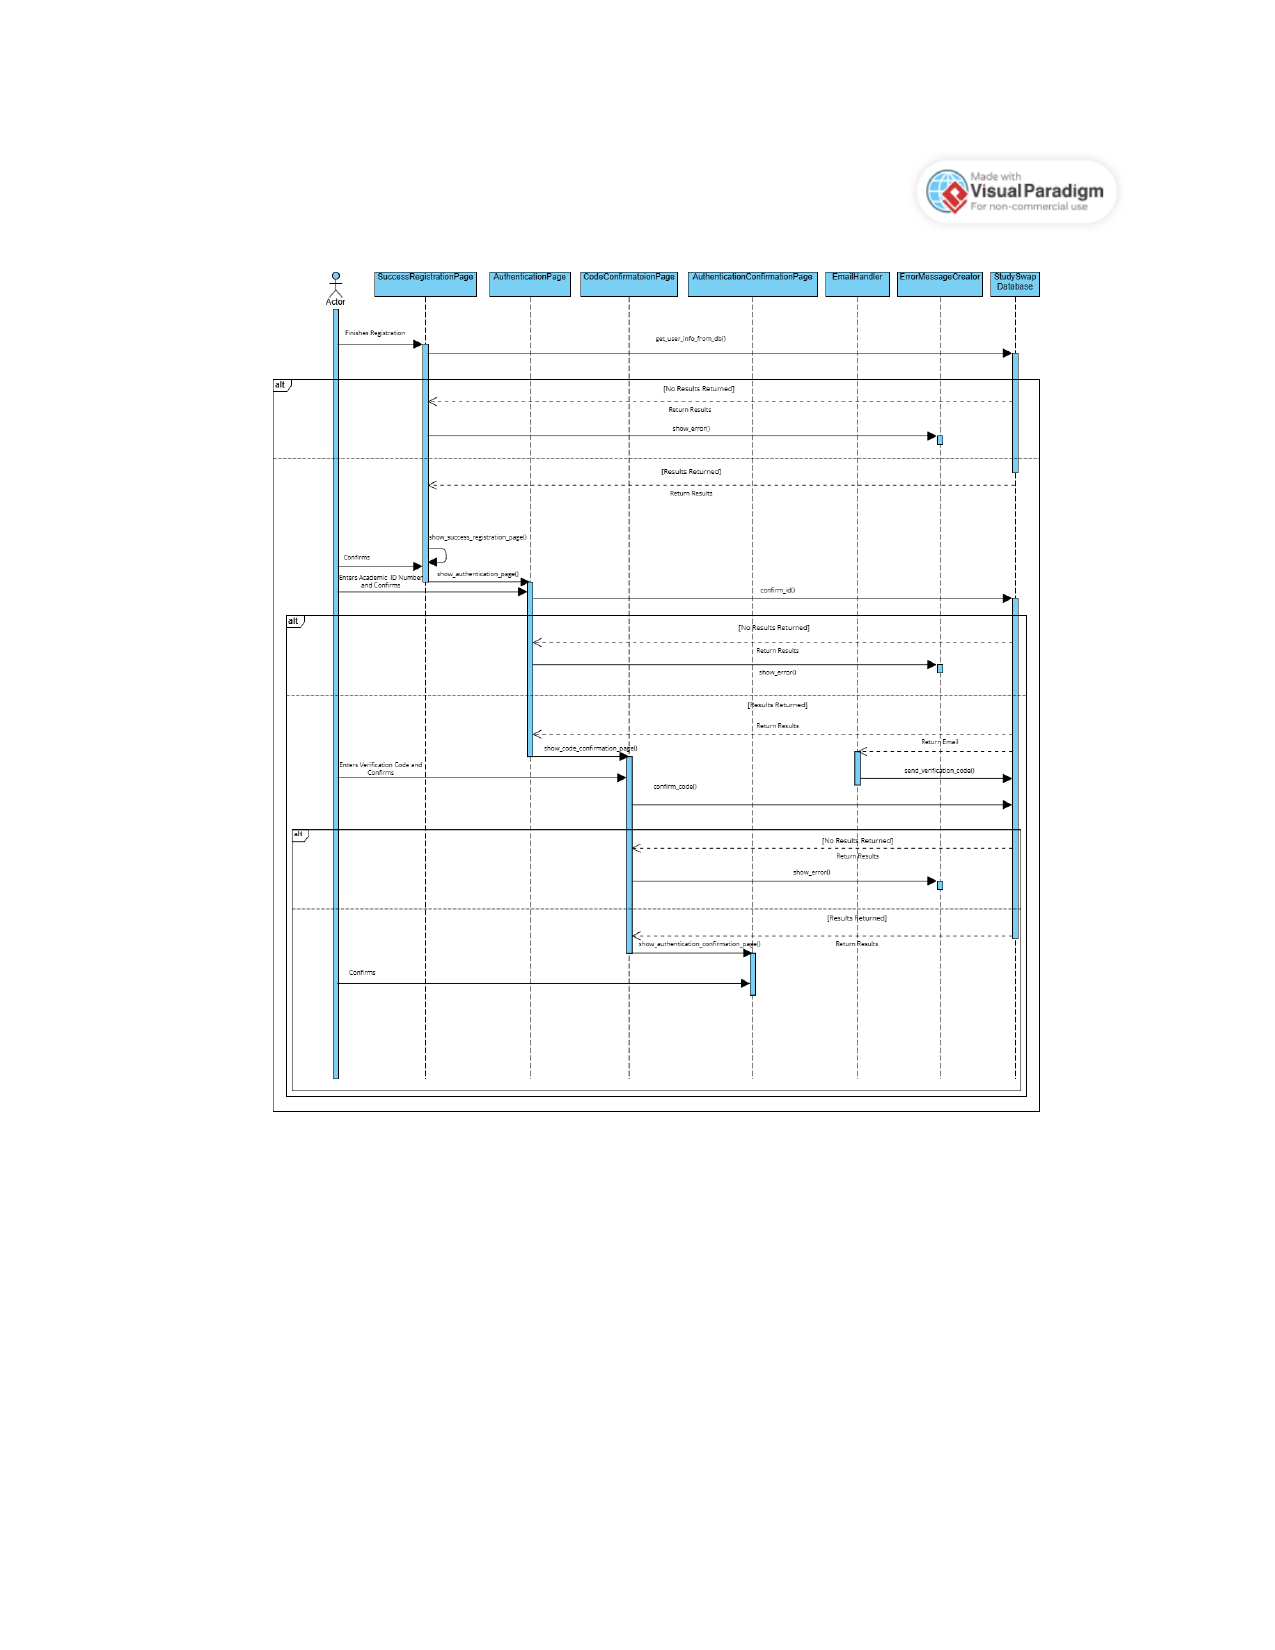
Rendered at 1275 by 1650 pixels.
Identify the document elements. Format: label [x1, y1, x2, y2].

picture [150, 150, 1125, 1198]
